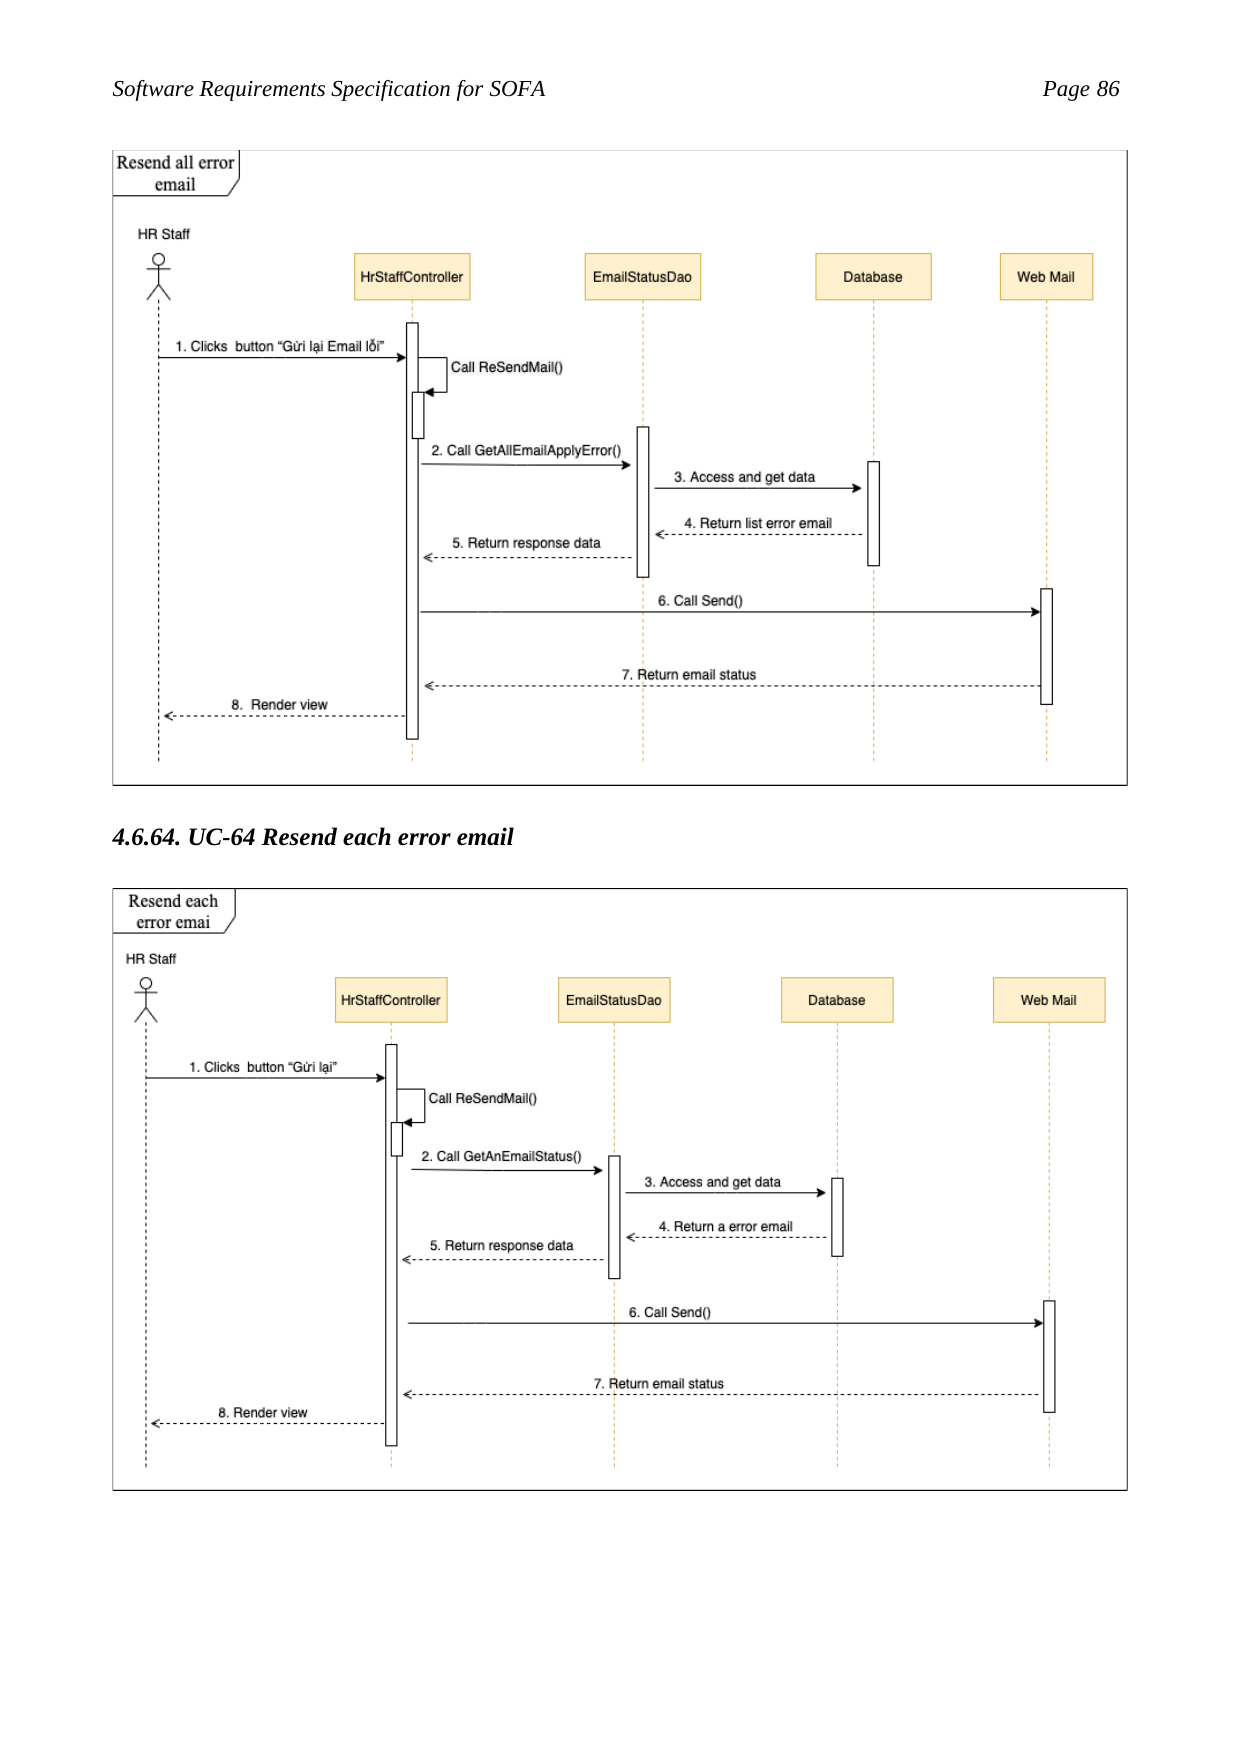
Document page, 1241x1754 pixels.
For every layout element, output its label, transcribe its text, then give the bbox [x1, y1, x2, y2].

picture [112, 150, 1128, 786]
text 4.6.64. UC-64 Resend each error email [112, 822, 1128, 851]
picture [112, 888, 1128, 1491]
